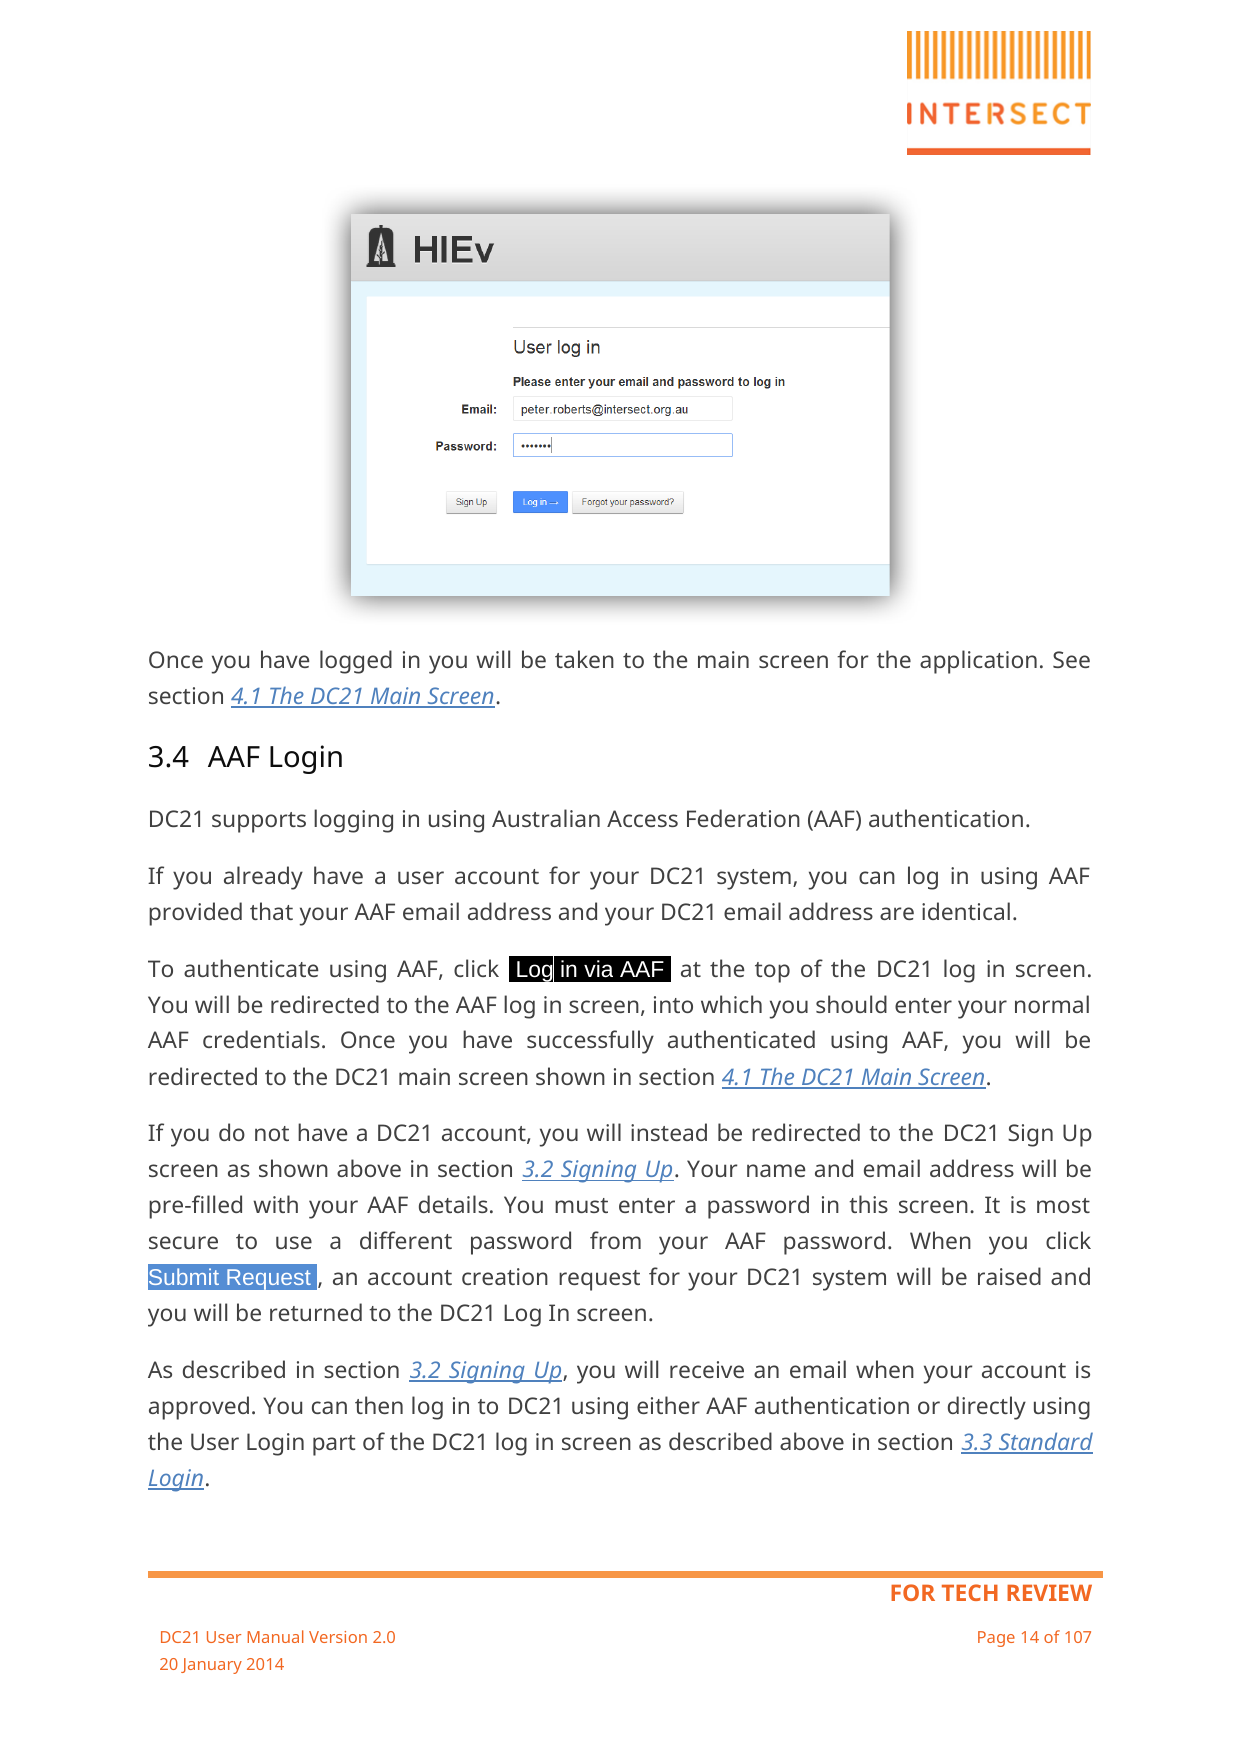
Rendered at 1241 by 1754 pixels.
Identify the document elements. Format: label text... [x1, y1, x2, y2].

text If you already have a user account for your DC21 system, you can log in using AAF provided that your AAF email address and your DC21 email address are identical. [148, 860, 1092, 927]
text DC21 supports logging in using Australian Access Federation (AAF) authentication. [148, 803, 1092, 834]
subtitle AAF Login [148, 737, 1092, 776]
picture [351, 214, 890, 596]
picture [905, 29, 1093, 157]
